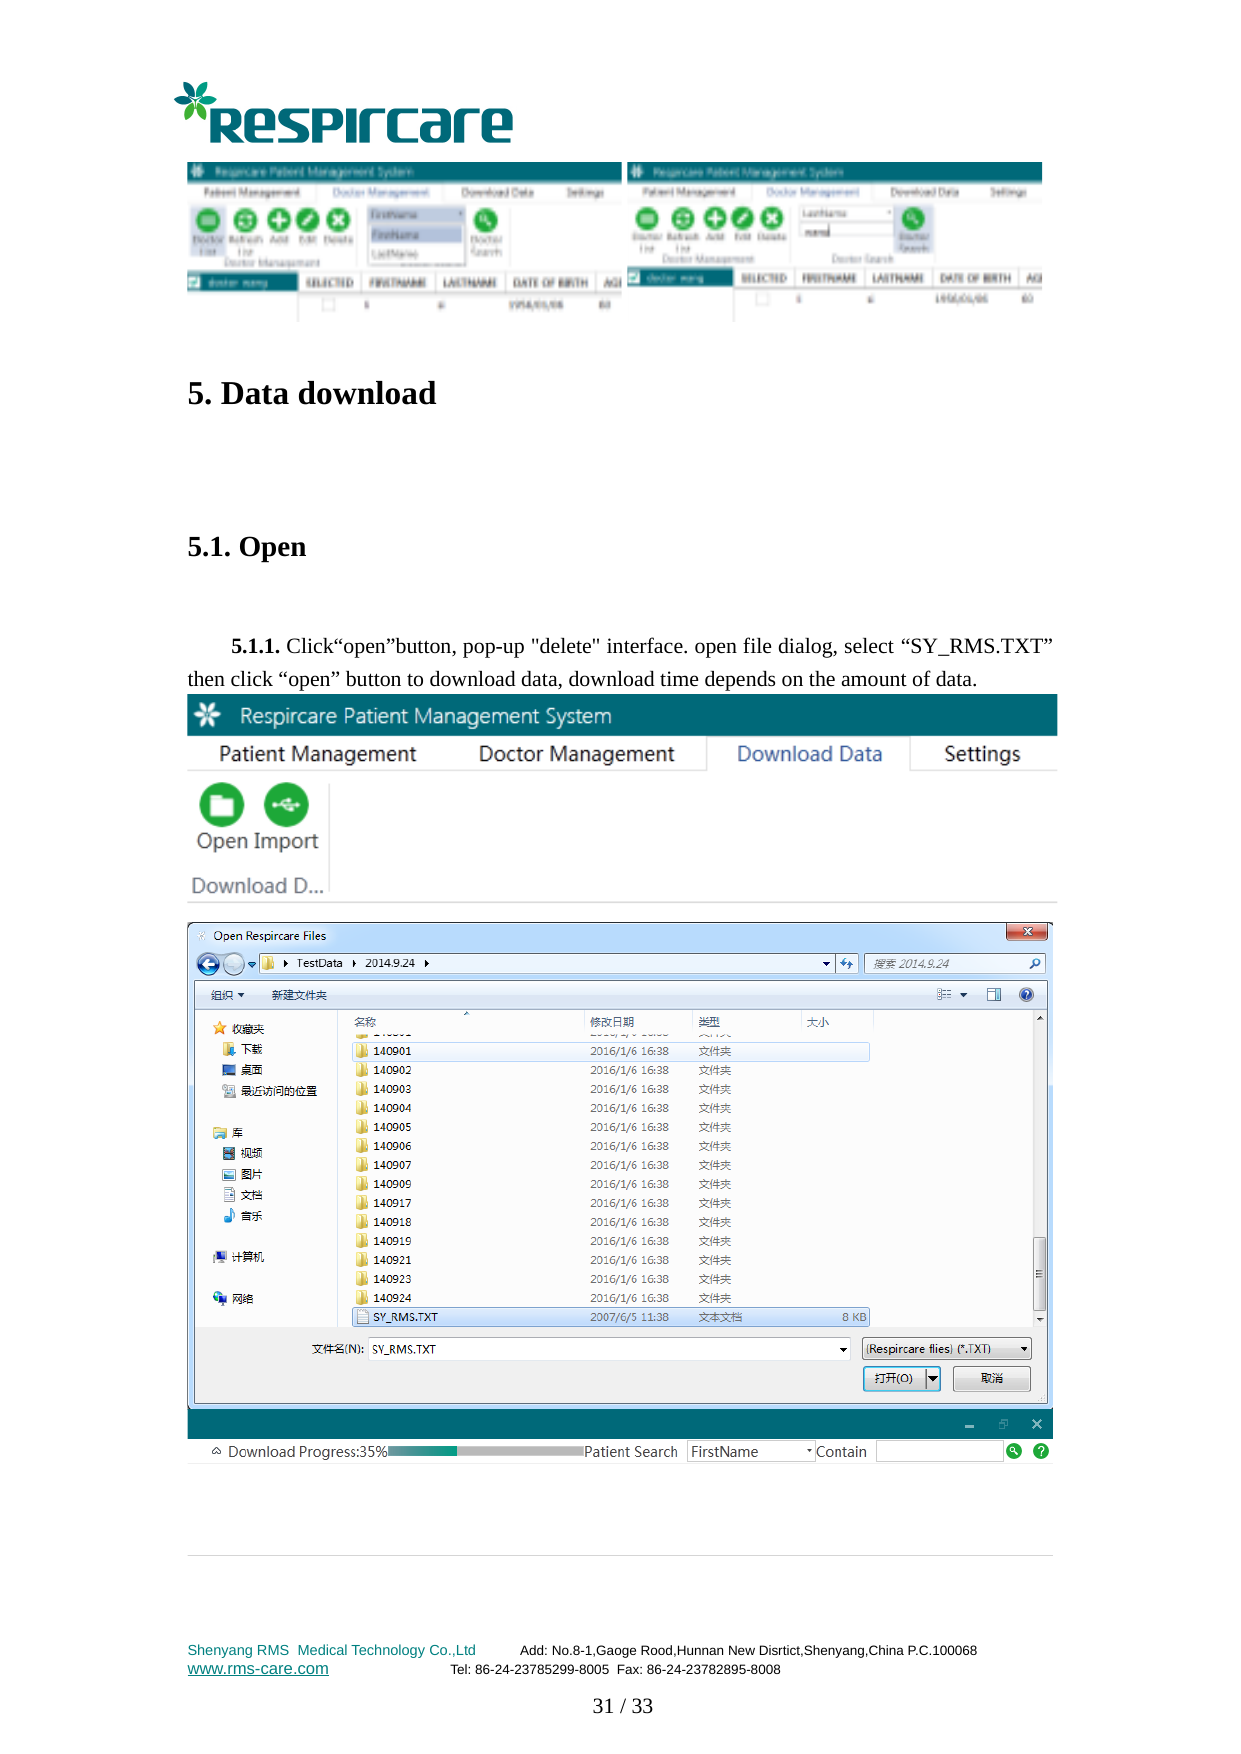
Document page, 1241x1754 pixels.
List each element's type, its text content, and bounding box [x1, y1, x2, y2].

picture [627, 162, 1043, 322]
picture [187, 922, 1053, 1561]
picture [187, 162, 622, 322]
picture [168, 77, 518, 147]
subtitle 5.1. Open [187, 513, 1053, 578]
subtitle 5. Data download [187, 360, 1053, 425]
picture [187, 694, 1058, 908]
text 5.1.1. Click“open”button, pop-up "delete" interface. open file dialog, select “SY_RMS.TXT” then click “open” button to download data, download time depends on the amount of data. [187, 630, 1053, 694]
